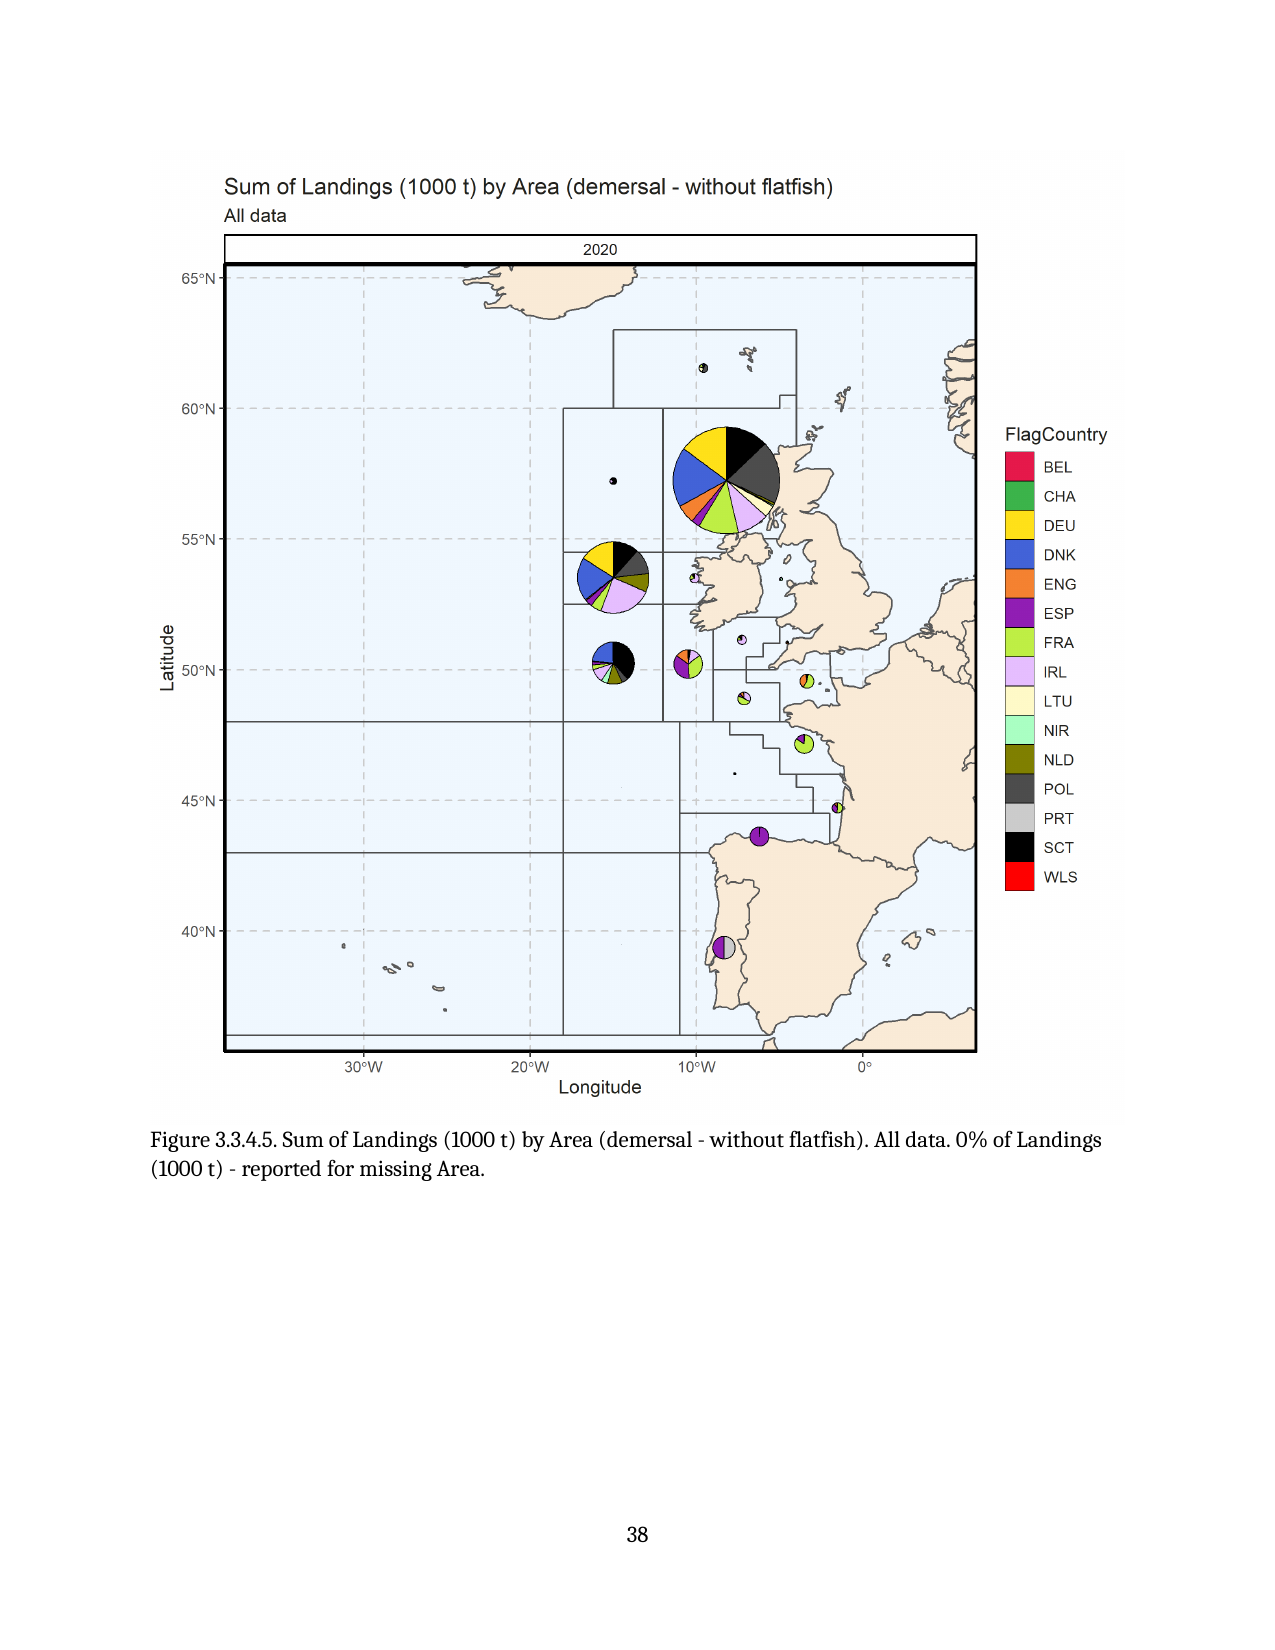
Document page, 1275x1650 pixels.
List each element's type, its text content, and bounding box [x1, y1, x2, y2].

picture [150, 150, 1125, 1125]
text Figure 3.3.4.5. Sum of Landings (1000 t) by Area (demersal - without flatfish). All data. 0% of Landings (1000 t) - reported for missing Area. [150, 1125, 1125, 1182]
